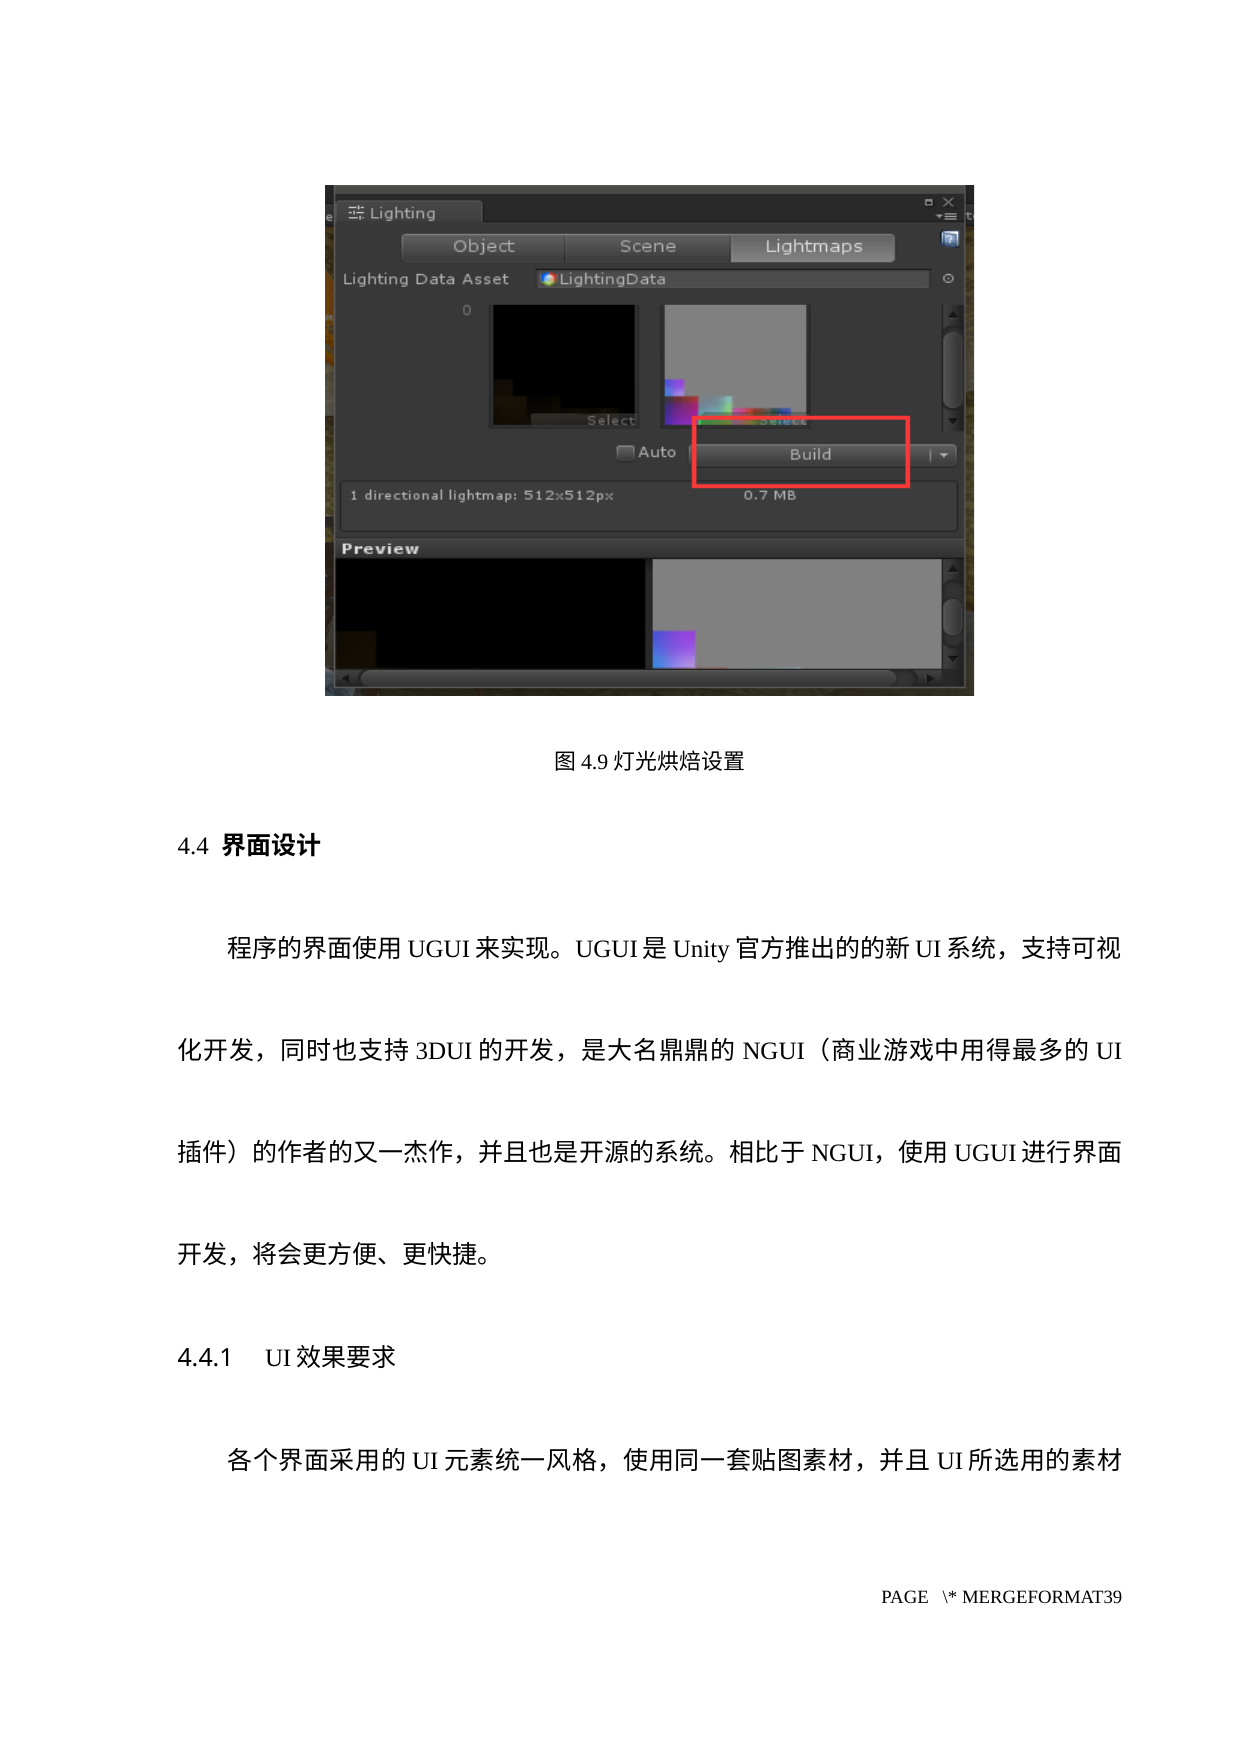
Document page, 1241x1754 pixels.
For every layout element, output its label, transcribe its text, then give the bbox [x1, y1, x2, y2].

picture [325, 185, 975, 696]
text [177, 1424, 1122, 1492]
text 程序的界面使用UGUI来实现。UGUI是Unity官方推出的的新UI系统，支持可视化开发，同时也支持3DUI的开发，是大名鼎鼎的NGUI（商业游戏中用得最多的UI插件）的作者的又一杰作，并且也是开源的系统。相比于NGUI，使用UGUI进行界面开发，将会更方便、更快捷。 [177, 913, 1122, 1286]
subtitle UI效果要求 [177, 1322, 1122, 1389]
subtitle 界面设计 [177, 810, 1122, 878]
text 图4.9 灯光烘焙设置 [177, 743, 1122, 777]
